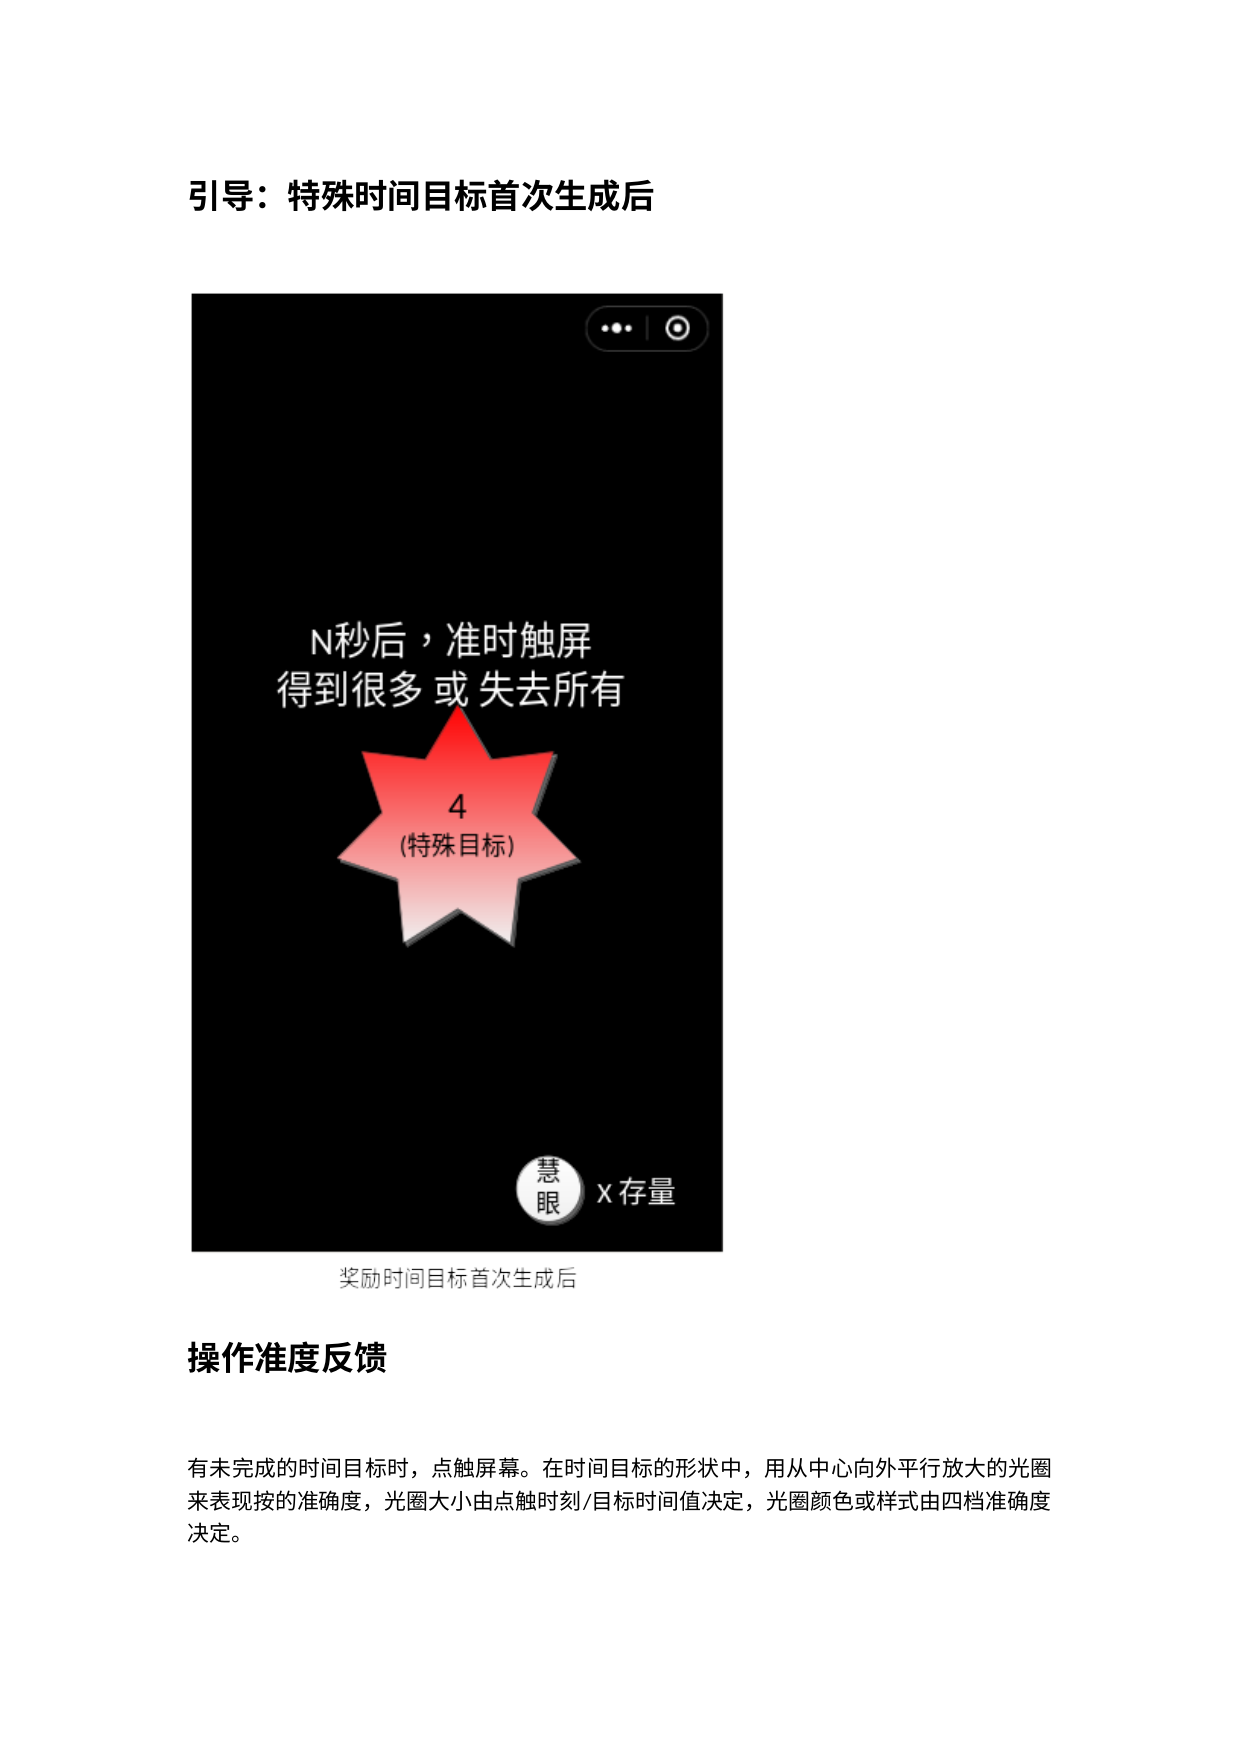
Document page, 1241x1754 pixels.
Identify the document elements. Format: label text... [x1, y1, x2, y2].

text 有未完成的时间目标时，点触屏幕。在时间目标的形状中，用从中心向外平行放大的光圈，来表现按的准确度，光圈大小由点触时刻/目标时间值决定，光圈颜色或样式由四档准确度决定。 [187, 1451, 1053, 1548]
subtitle 引导：特殊时间目标首次生成后 [187, 162, 1053, 227]
subtitle 操作准度反馈 [187, 1324, 1053, 1389]
